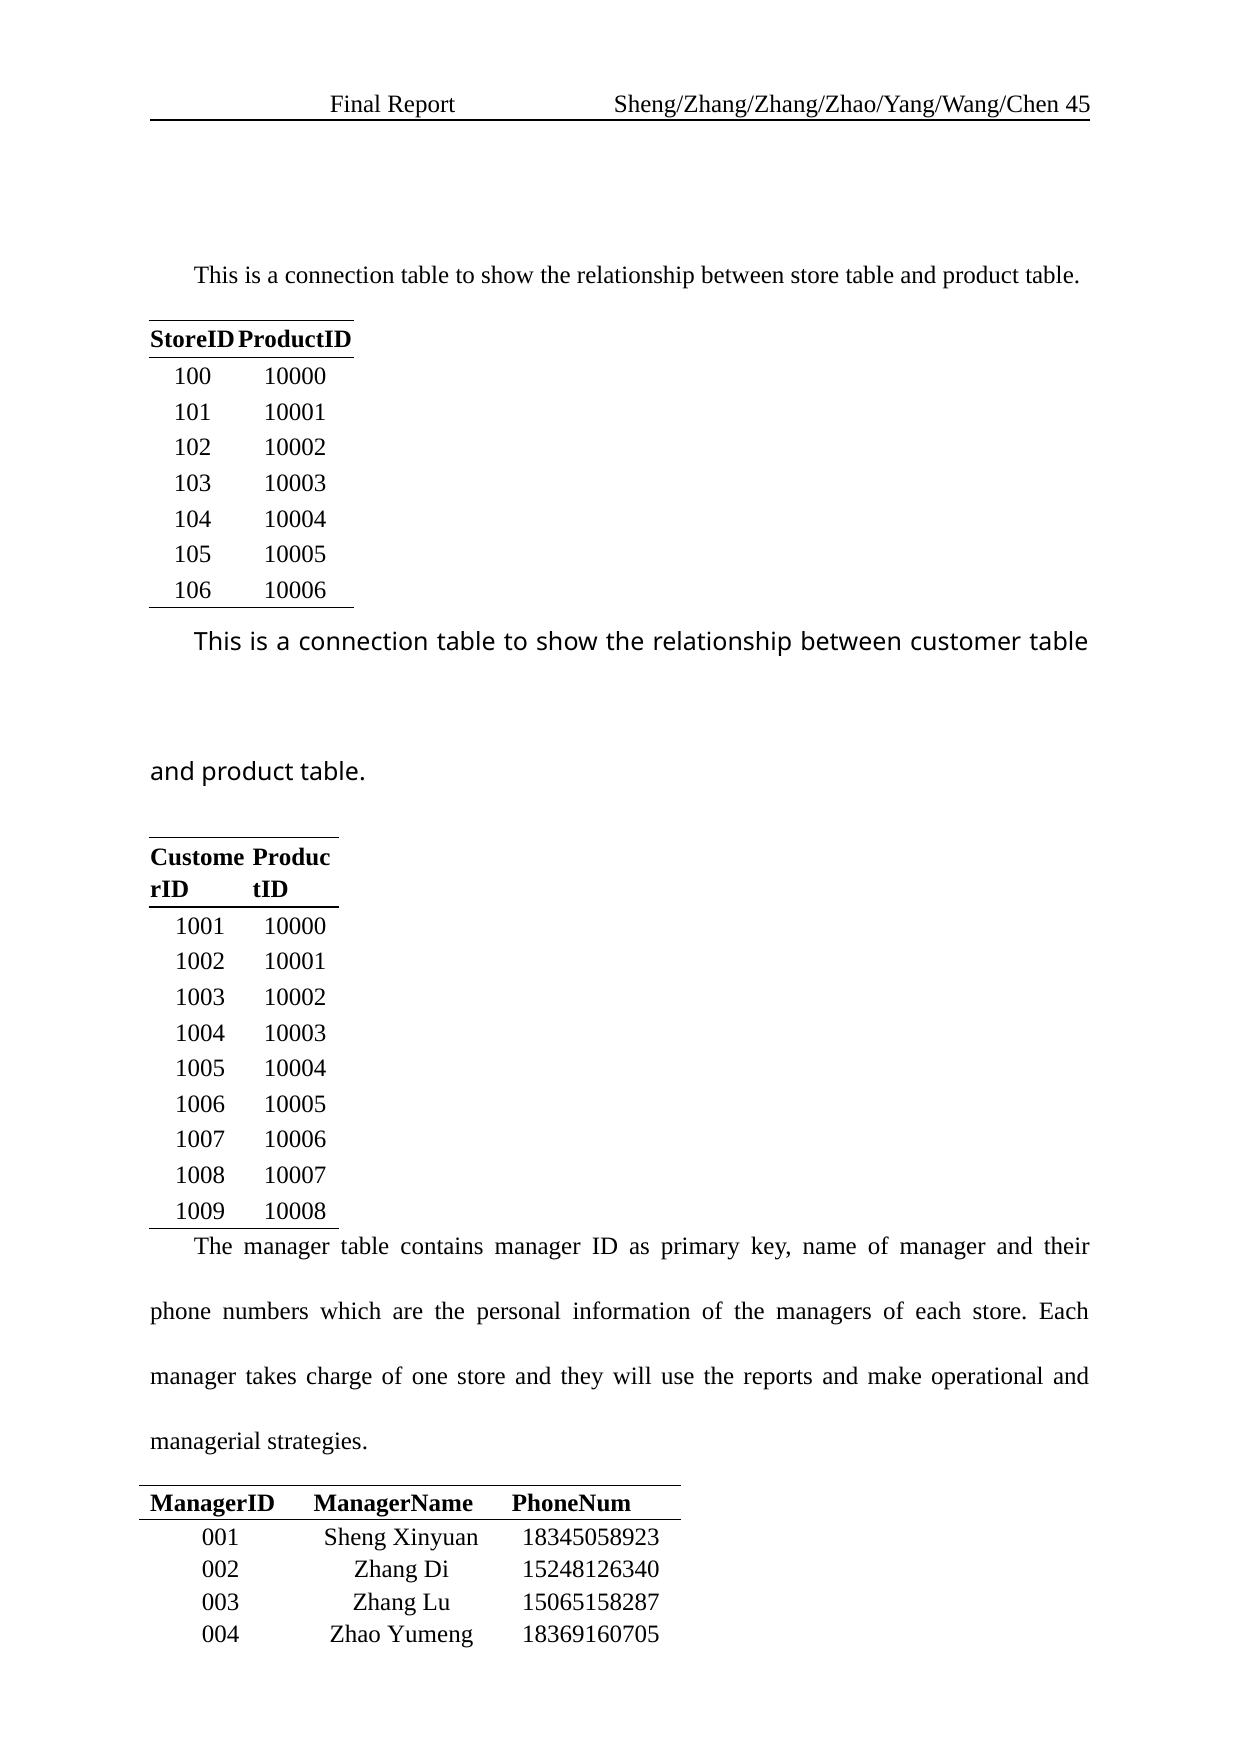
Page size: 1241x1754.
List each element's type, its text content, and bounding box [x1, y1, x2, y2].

table_header CustomerID [149, 838, 251, 906]
table_cell Zhao Yumeng [302, 1618, 500, 1650]
text This is a connection table to show the relationship between store table and product table. [150, 259, 1090, 291]
table_cell Zhang Lu [302, 1585, 500, 1617]
table_header StoreID [149, 321, 236, 357]
table_cell 003 [139, 1585, 302, 1617]
table_header PhoneNum [500, 1486, 681, 1519]
table_cell 105 [149, 536, 236, 571]
table_cell 100 [149, 358, 236, 393]
table_cell 10000 [251, 908, 339, 943]
table_header ManagerName [302, 1486, 500, 1519]
table_cell 1001 [149, 908, 251, 943]
table_cell Zhang Di [302, 1553, 500, 1585]
table_cell 10001 [251, 943, 339, 979]
table_header ProductID [251, 838, 339, 906]
table_cell 10008 [251, 1193, 339, 1228]
text This is a connection table to show the relationship between customer table and product table. [150, 608, 1090, 803]
table_cell 1003 [149, 979, 251, 1014]
table_cell 001 [139, 1520, 302, 1552]
table_cell 15065158287 [500, 1585, 681, 1617]
table_cell 10006 [236, 571, 353, 607]
table_cell 18345058923 [500, 1520, 681, 1552]
table_cell 10004 [251, 1050, 339, 1086]
table_cell 1008 [149, 1157, 251, 1192]
table_cell 10006 [251, 1121, 339, 1157]
table_cell 15248126340 [500, 1553, 681, 1585]
table_cell 10003 [236, 465, 353, 500]
table_cell 102 [149, 429, 236, 464]
table_cell 18369160705 [500, 1618, 681, 1650]
text The manager table contains manager ID as primary key, name of manager and their phone numbers which are the personal information of the managers of each store. Each manager takes charge of one store and they will use the reports and make operational and managerial strategies. [150, 1229, 1090, 1457]
table_cell 10002 [236, 429, 353, 464]
table_cell 101 [149, 393, 236, 429]
table_cell 1002 [149, 943, 251, 979]
table_cell Sheng Xinyuan [302, 1520, 500, 1552]
table_cell 10002 [251, 979, 339, 1014]
table_cell 10000 [236, 358, 353, 393]
table_cell 106 [149, 571, 236, 607]
table_header ProductID [236, 321, 353, 357]
table_cell 1004 [149, 1014, 251, 1050]
table_cell 10007 [251, 1157, 339, 1192]
table_cell 1006 [149, 1086, 251, 1121]
table_cell 002 [139, 1553, 302, 1585]
table_header ManagerID [139, 1486, 302, 1519]
table_cell 10005 [236, 536, 353, 571]
table_cell 1009 [149, 1193, 251, 1228]
table_cell 10004 [236, 500, 353, 536]
table_cell 1007 [149, 1121, 251, 1157]
table_cell 10003 [251, 1014, 339, 1050]
table_cell 004 [139, 1618, 302, 1650]
table_cell 10001 [236, 393, 353, 429]
table_cell 103 [149, 465, 236, 500]
table_cell 1005 [149, 1050, 251, 1086]
table_cell 10005 [251, 1086, 339, 1121]
table_cell 104 [149, 500, 236, 536]
